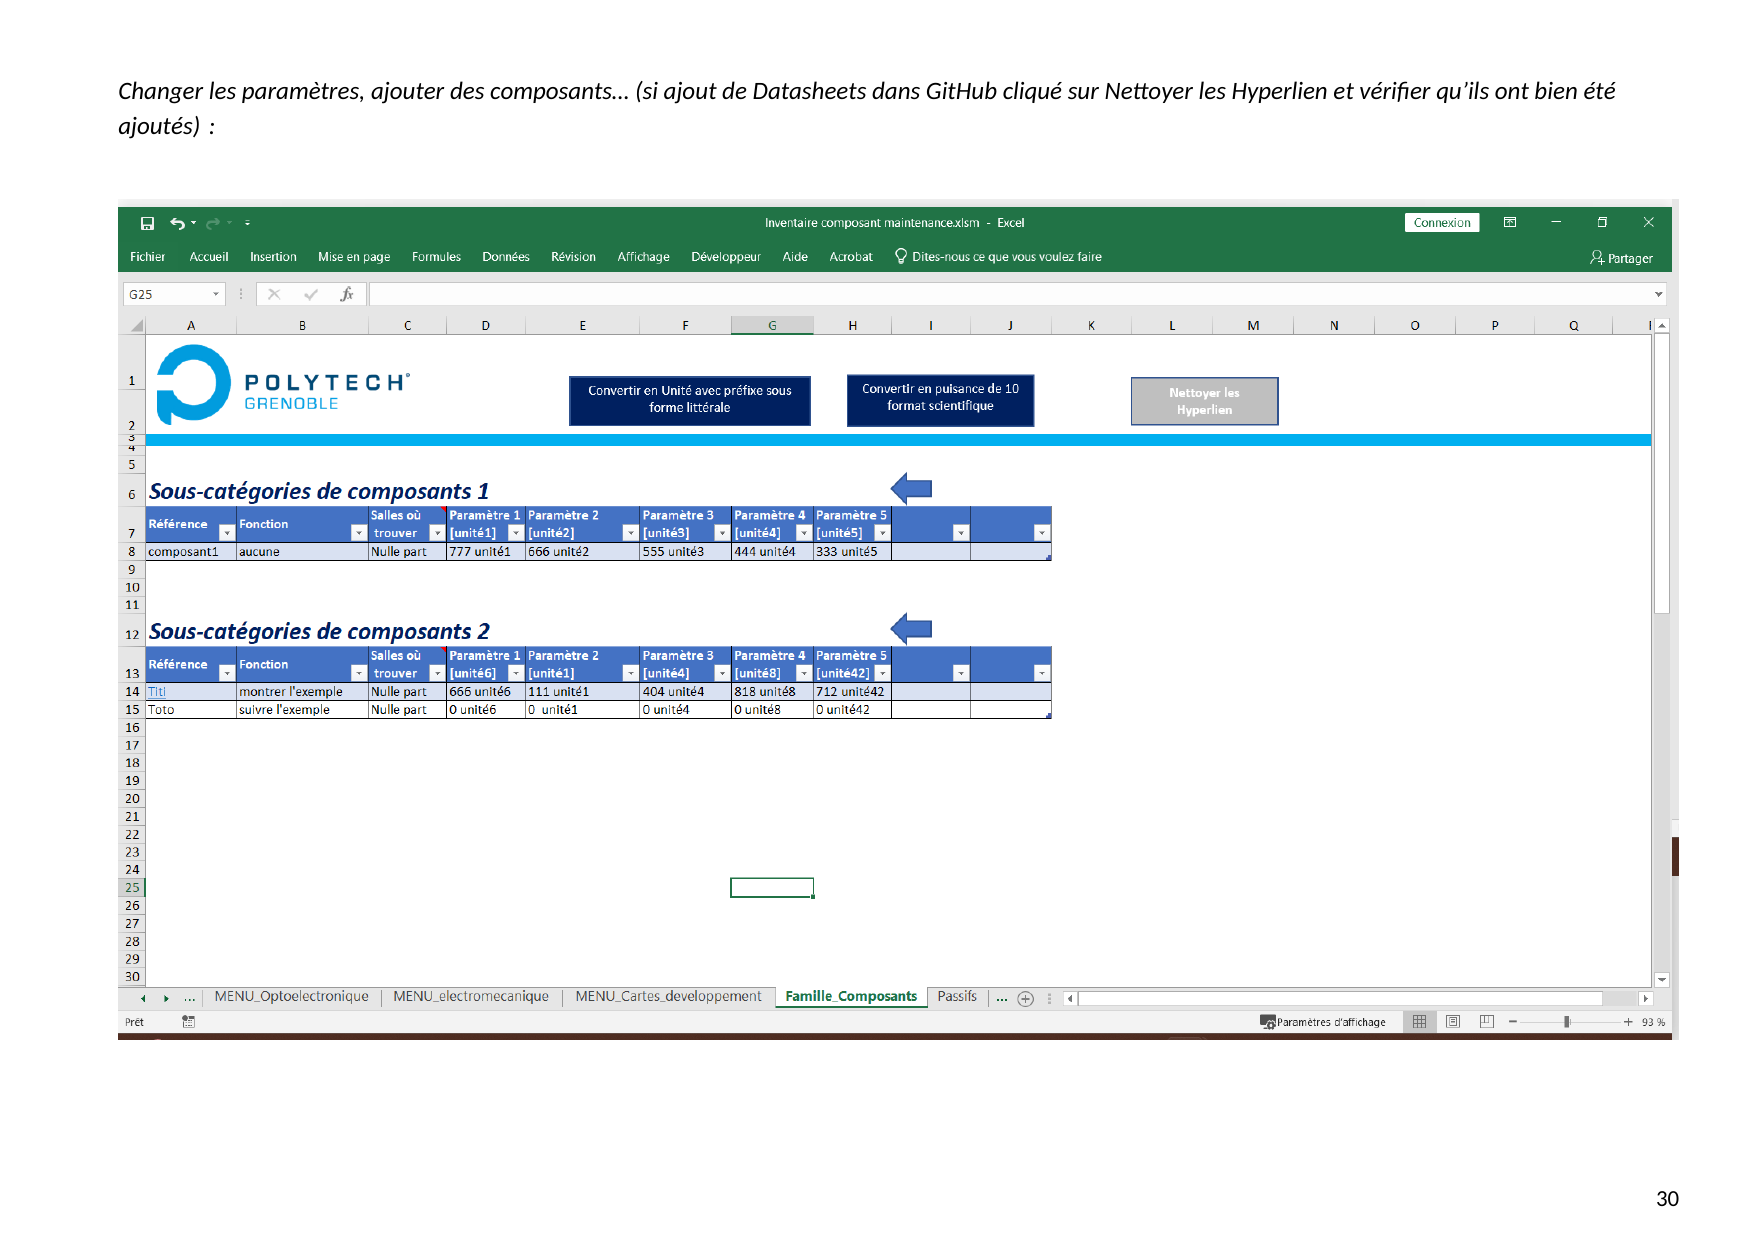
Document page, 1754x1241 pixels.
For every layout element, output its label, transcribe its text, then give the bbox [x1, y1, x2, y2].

picture [118, 199, 1679, 1040]
text Changer les paramètres, ajouter des composants… (si ajout de Datasheets dans GitHub cliqué sur Nettoyer les Hyperlien et vérifier qu’ils ont bien été ajoutés) : [118, 75, 1649, 141]
